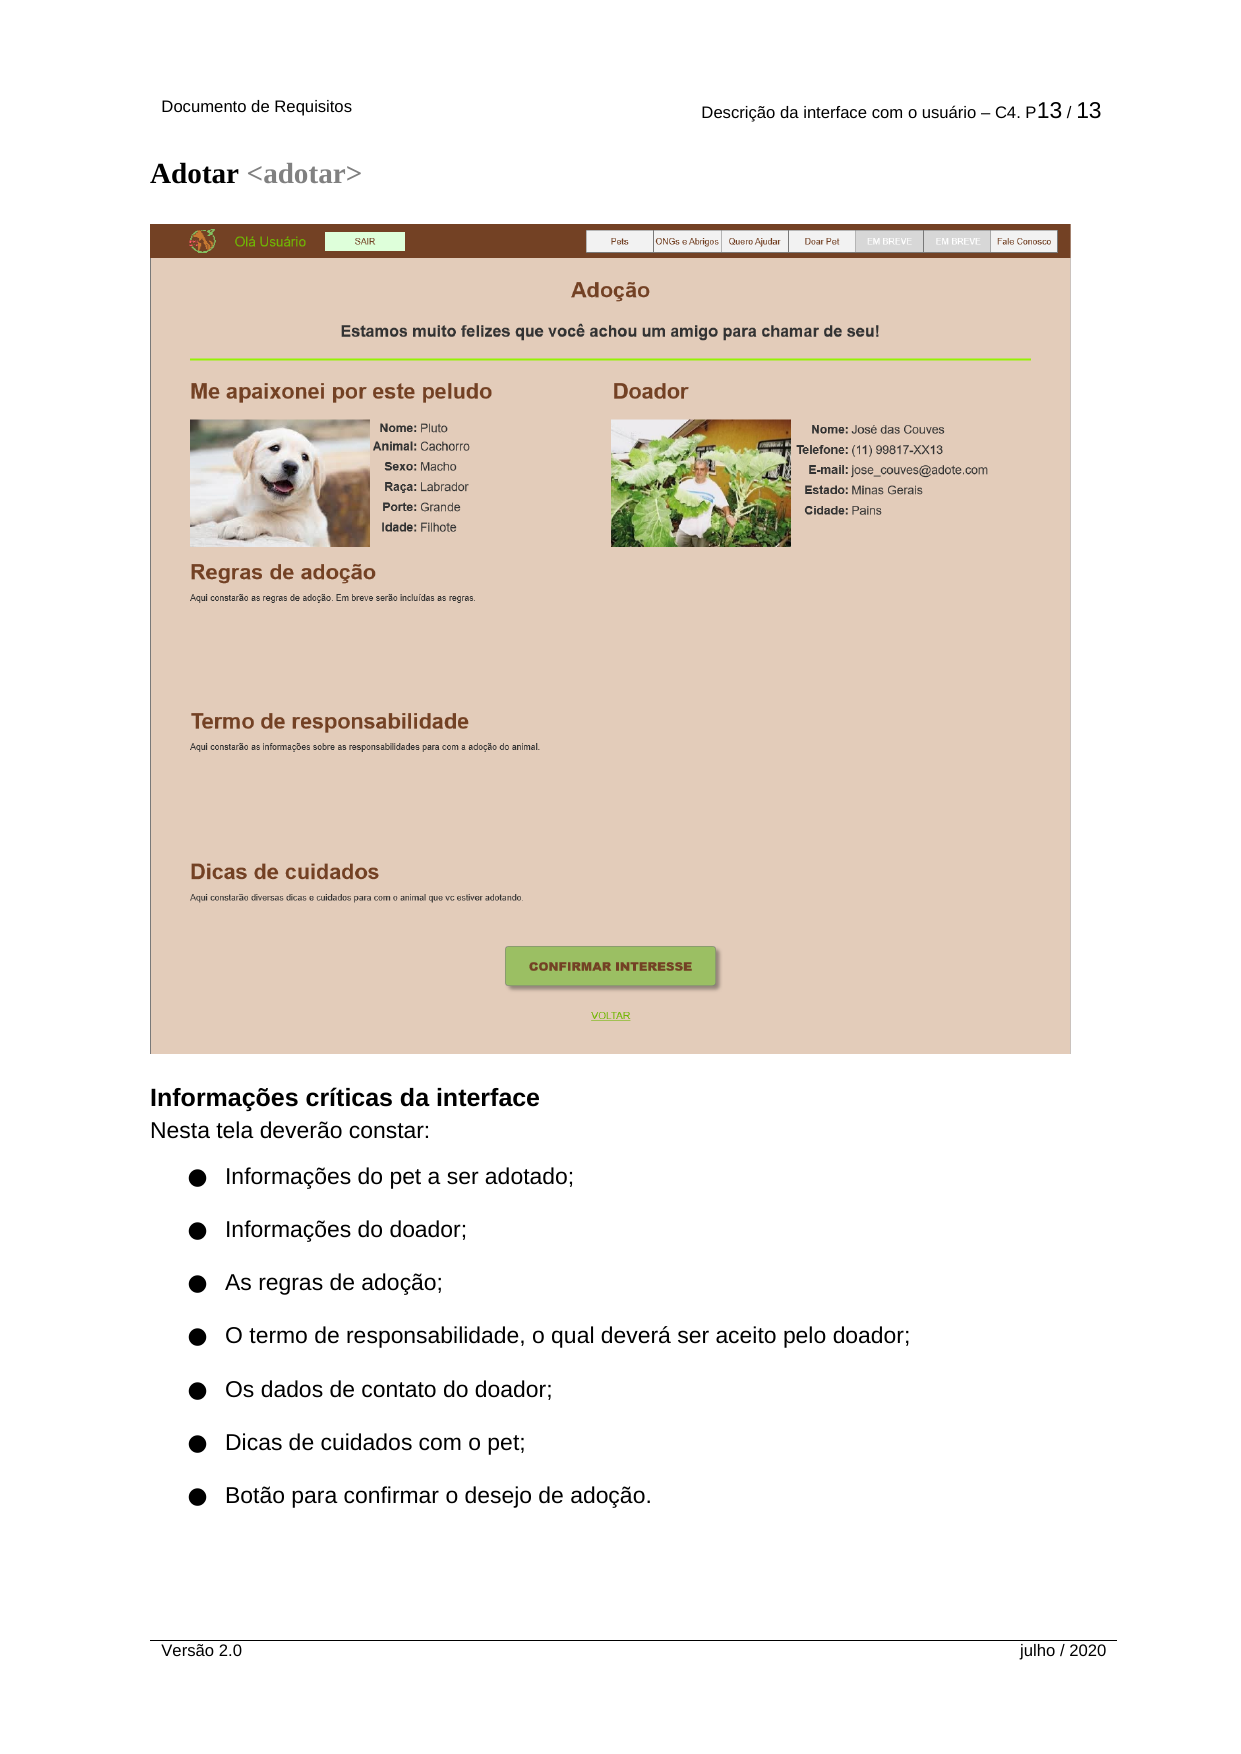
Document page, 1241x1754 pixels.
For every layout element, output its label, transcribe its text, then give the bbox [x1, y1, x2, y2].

list Os dados de contato do doador; [187, 1363, 1090, 1410]
text Nesta tela deverão constar: [150, 1117, 1090, 1144]
subtitle Adotar <adotar> [150, 156, 1090, 190]
list Dicas de cuidados com o pet; [187, 1416, 1090, 1463]
list As regras de adoção; [187, 1257, 1090, 1303]
picture [150, 224, 1071, 1054]
list Botão para confirmar o desejo de adoção. [187, 1469, 1090, 1516]
list Informações do pet a ser adotado; [187, 1150, 1090, 1197]
text Informações críticas da interface [150, 1082, 1090, 1111]
list Informações do doador; [187, 1203, 1090, 1250]
list O termo de responsabilidade, o qual deverá ser aceito pelo doador; [187, 1310, 1090, 1357]
